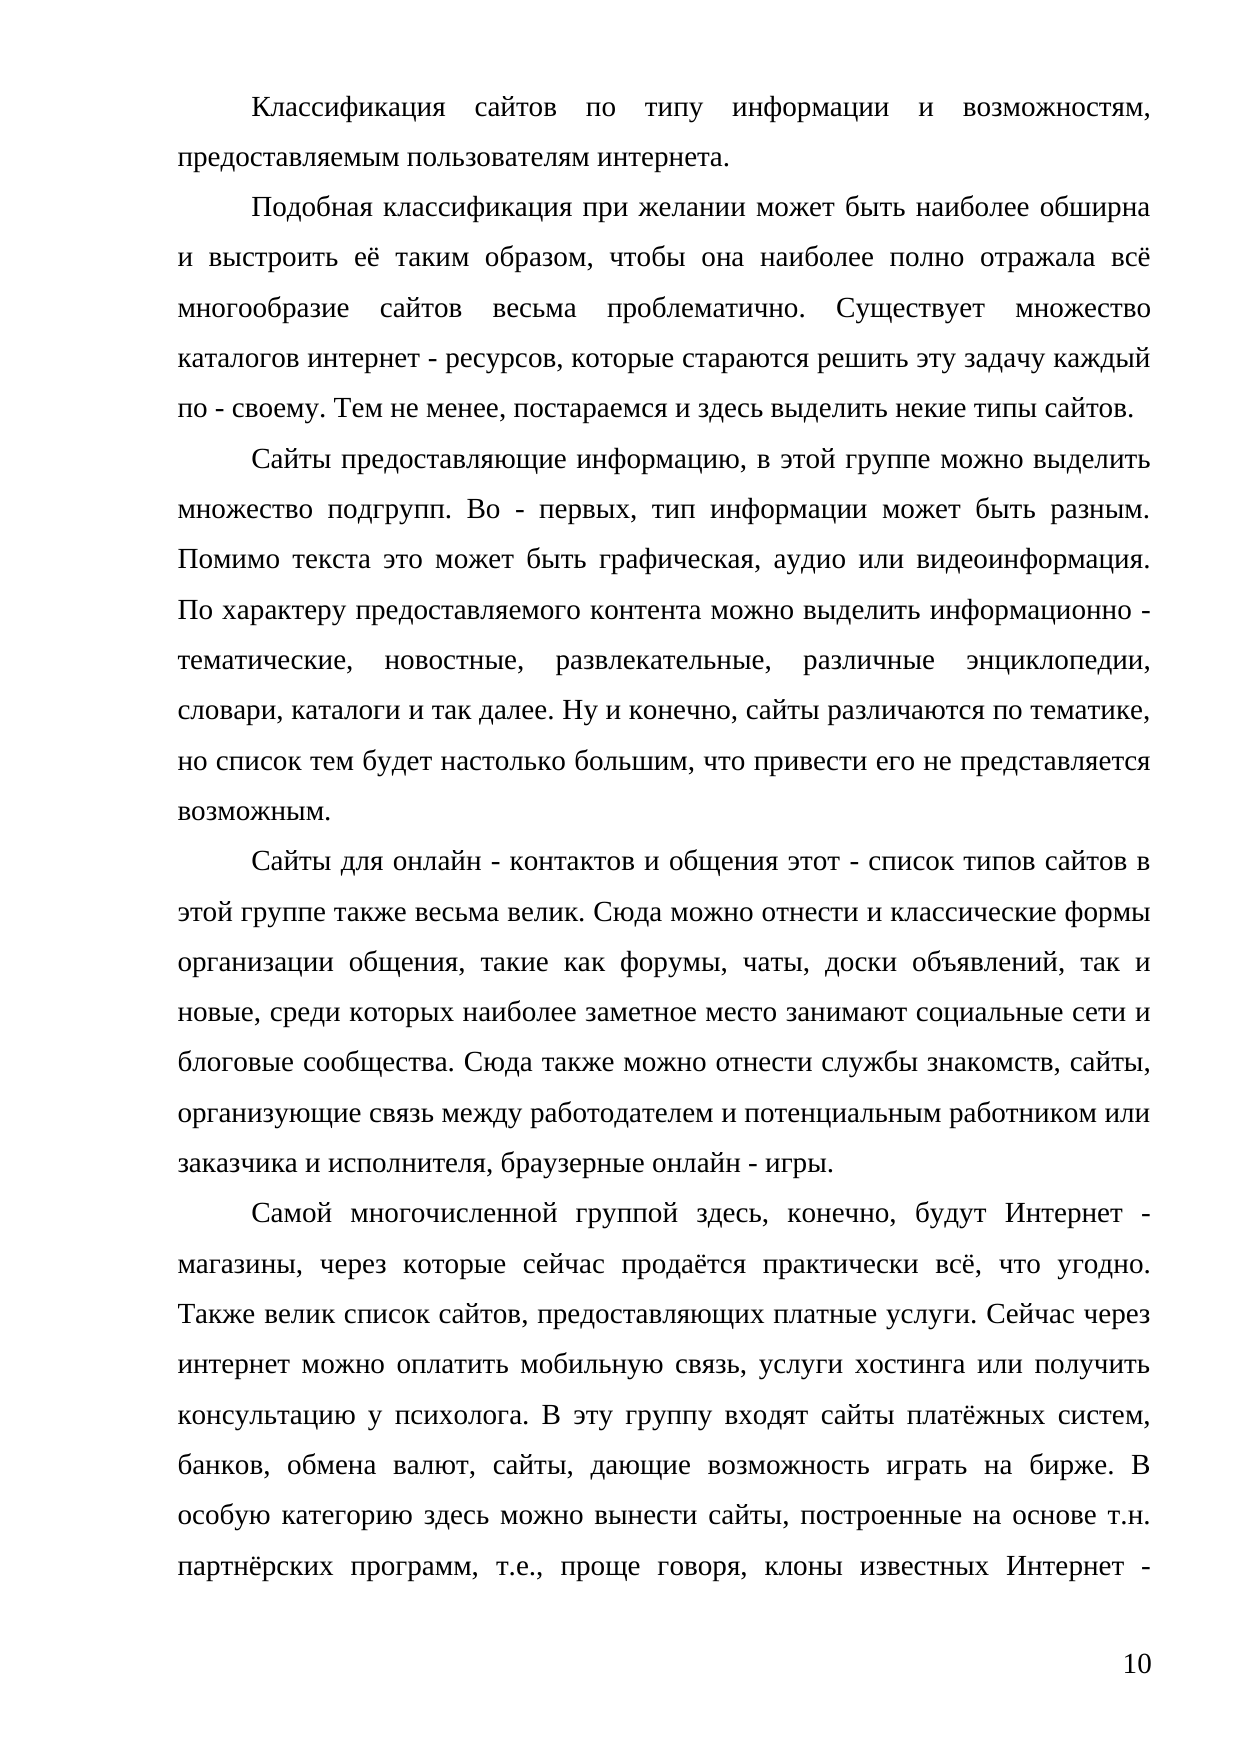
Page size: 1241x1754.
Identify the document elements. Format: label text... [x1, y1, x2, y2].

text Подобная классификация при желании может быть наиболее обширна и выстроить её таким образом, чтобы она наиболее полно отражала всё многообразие сайтов весьма проблематично. Существует множество каталогов интернет - ресурсов, которые стараются решить эту задачу каждый по - своему. Тем не менее, постараемся и здесь выделить некие типы сайтов. [177, 189, 1152, 424]
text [177, 1196, 1152, 1581]
text Сайты предоставляющие информацию, в этой группе можно выделить множество подгрупп. Во - первых, тип информации может быть разным. Помимо текста это может быть графическая, аудио или видеоинформация. По характеру предоставляемого контента можно выделить информационно -тематические, новостные, развлекательные, различные энциклопедии, словари, каталоги и так далее. Ну и конечно, сайты различаются по тематике, но список тем будет настолько большим, что привести его не представляется возможным. [177, 441, 1152, 827]
text Классификация сайтов по типу информации и возможностям, предоставляемым пользователям интернета. [177, 89, 1152, 172]
text Сайты для онлайн - контактов и общения этот - список типов сайтов в этой группе также весьма велик. Сюда можно отнести и классические формы организации общения, такие как форумы, чаты, доски объявлений, так и новые, среди которых наиболее заметное место занимают социальные сети и блоговые сообщества. Сюда также можно отнести службы знакомств, сайты, организующие связь между работодателем и потенциальным работником или заказчика и исполнителя, браузерные онлайн - игры. [177, 843, 1152, 1179]
